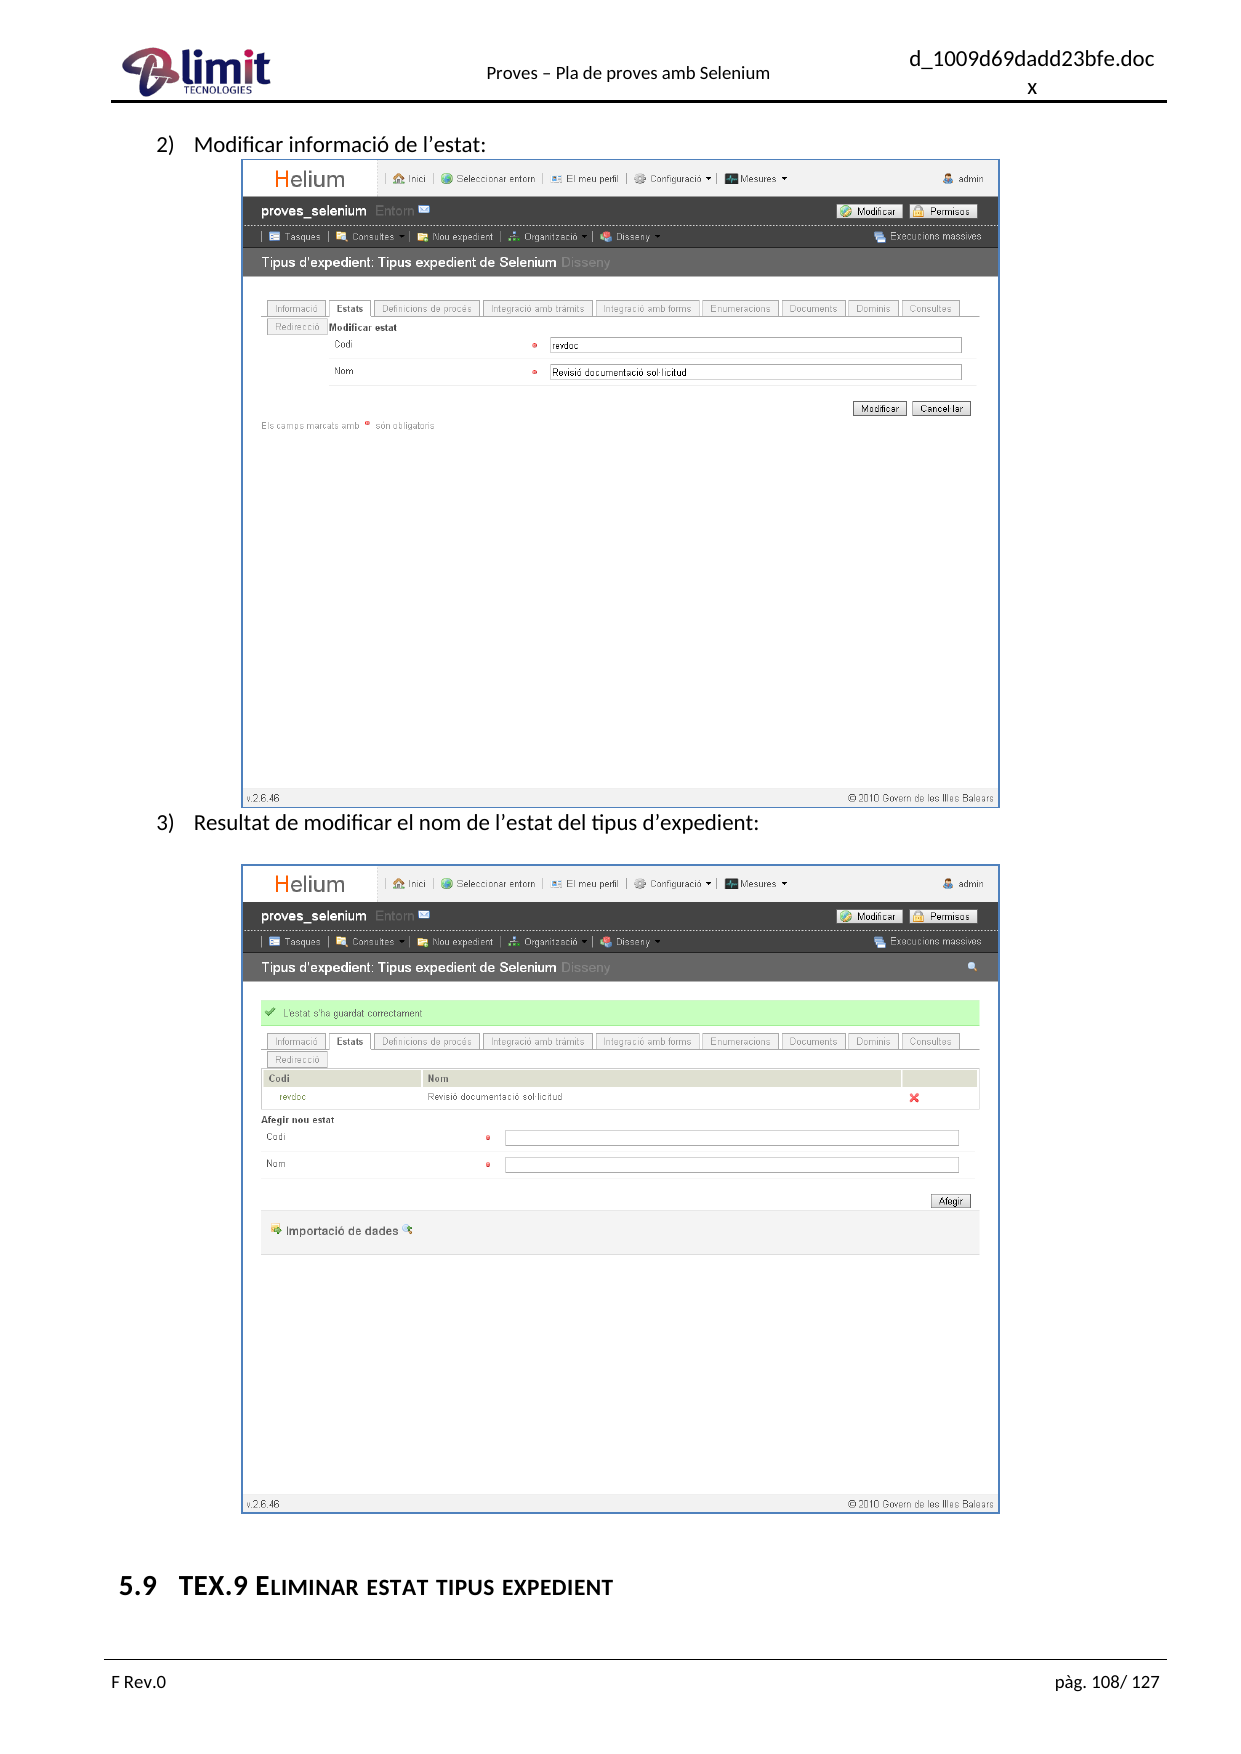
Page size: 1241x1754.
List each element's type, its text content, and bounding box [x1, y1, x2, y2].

picture [243, 160, 998, 807]
picture [243, 866, 998, 1512]
subtitle TEX.9 Eliminar estat tipus expedient [118, 1567, 1122, 1602]
picture [118, 45, 275, 100]
list Resultat de modificar el nom de l’estat del tipus d’expedient: [156, 808, 1122, 836]
list Modificar informació de l’estat: [156, 131, 1122, 158]
